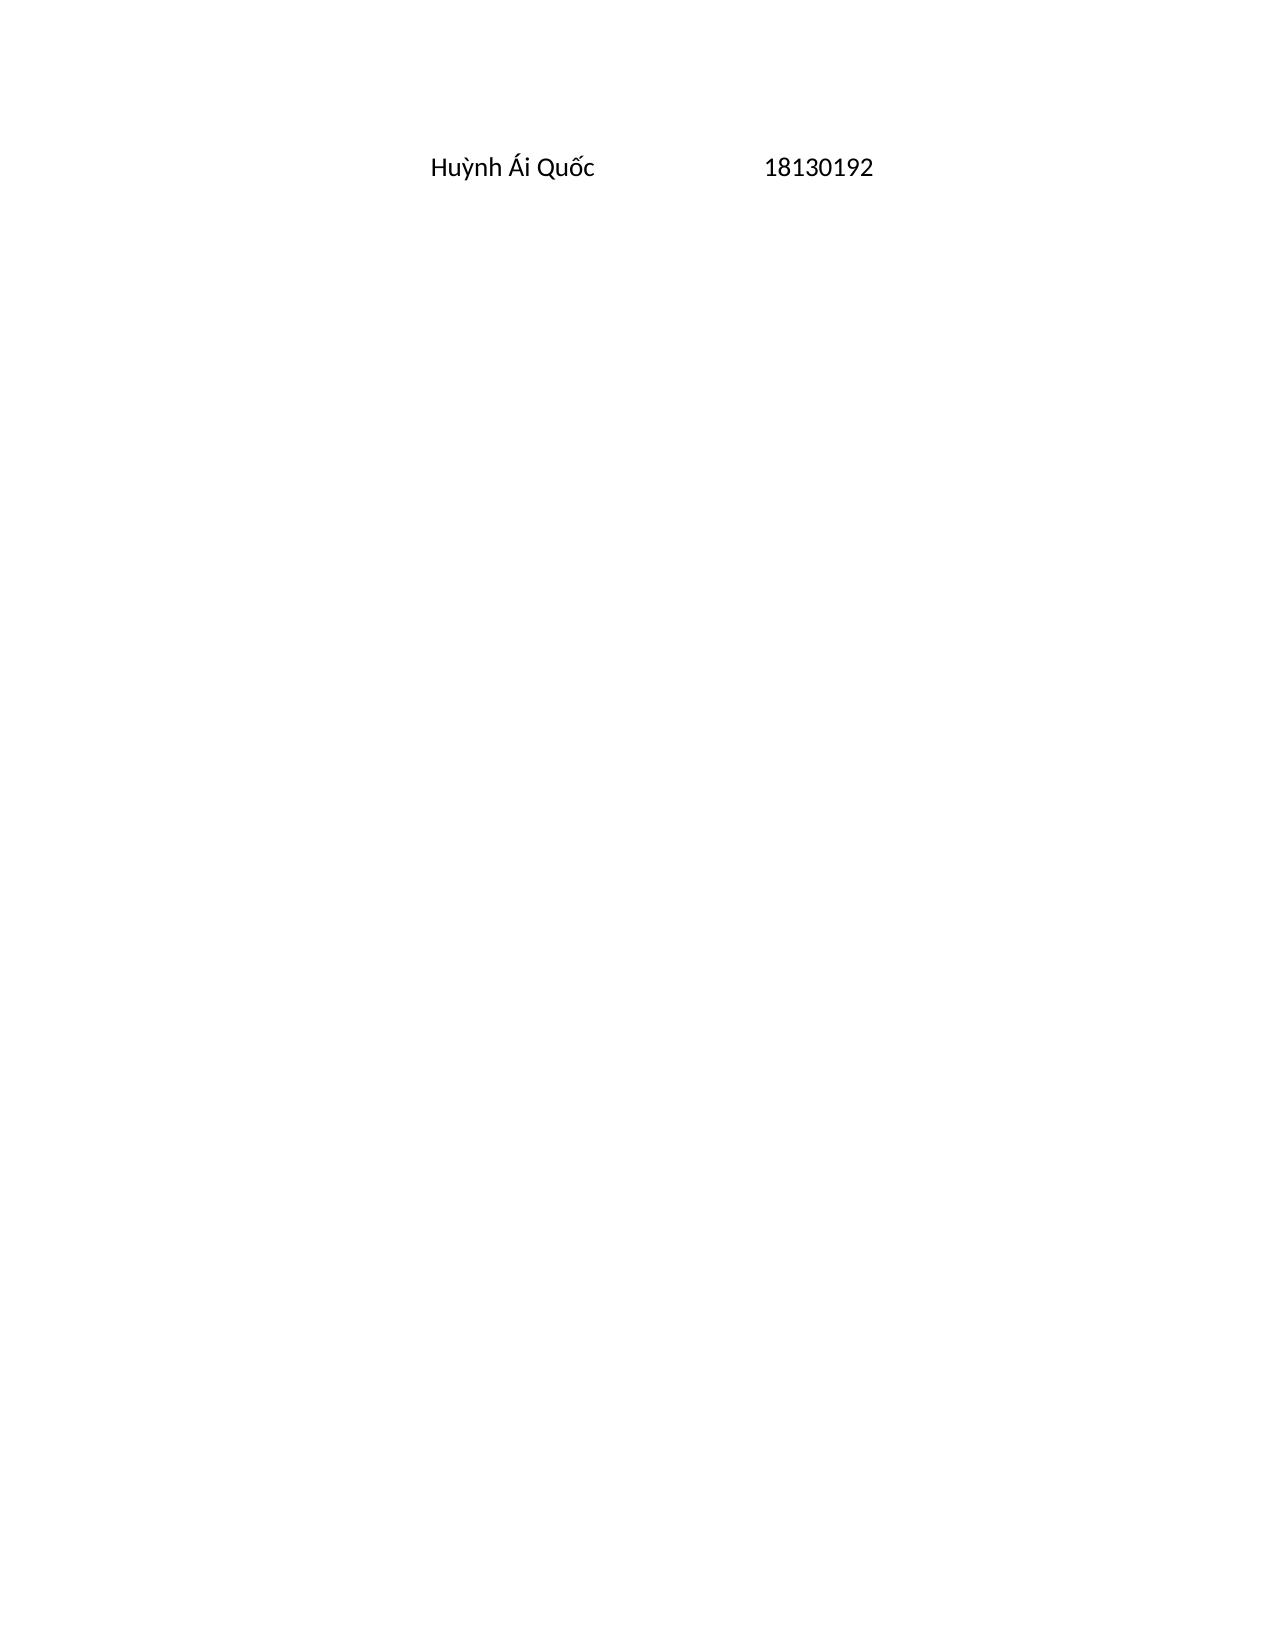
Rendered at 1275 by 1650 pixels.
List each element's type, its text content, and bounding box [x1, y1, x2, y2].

text Huỳnh Ái Quốc 18130192 [150, 150, 1125, 183]
